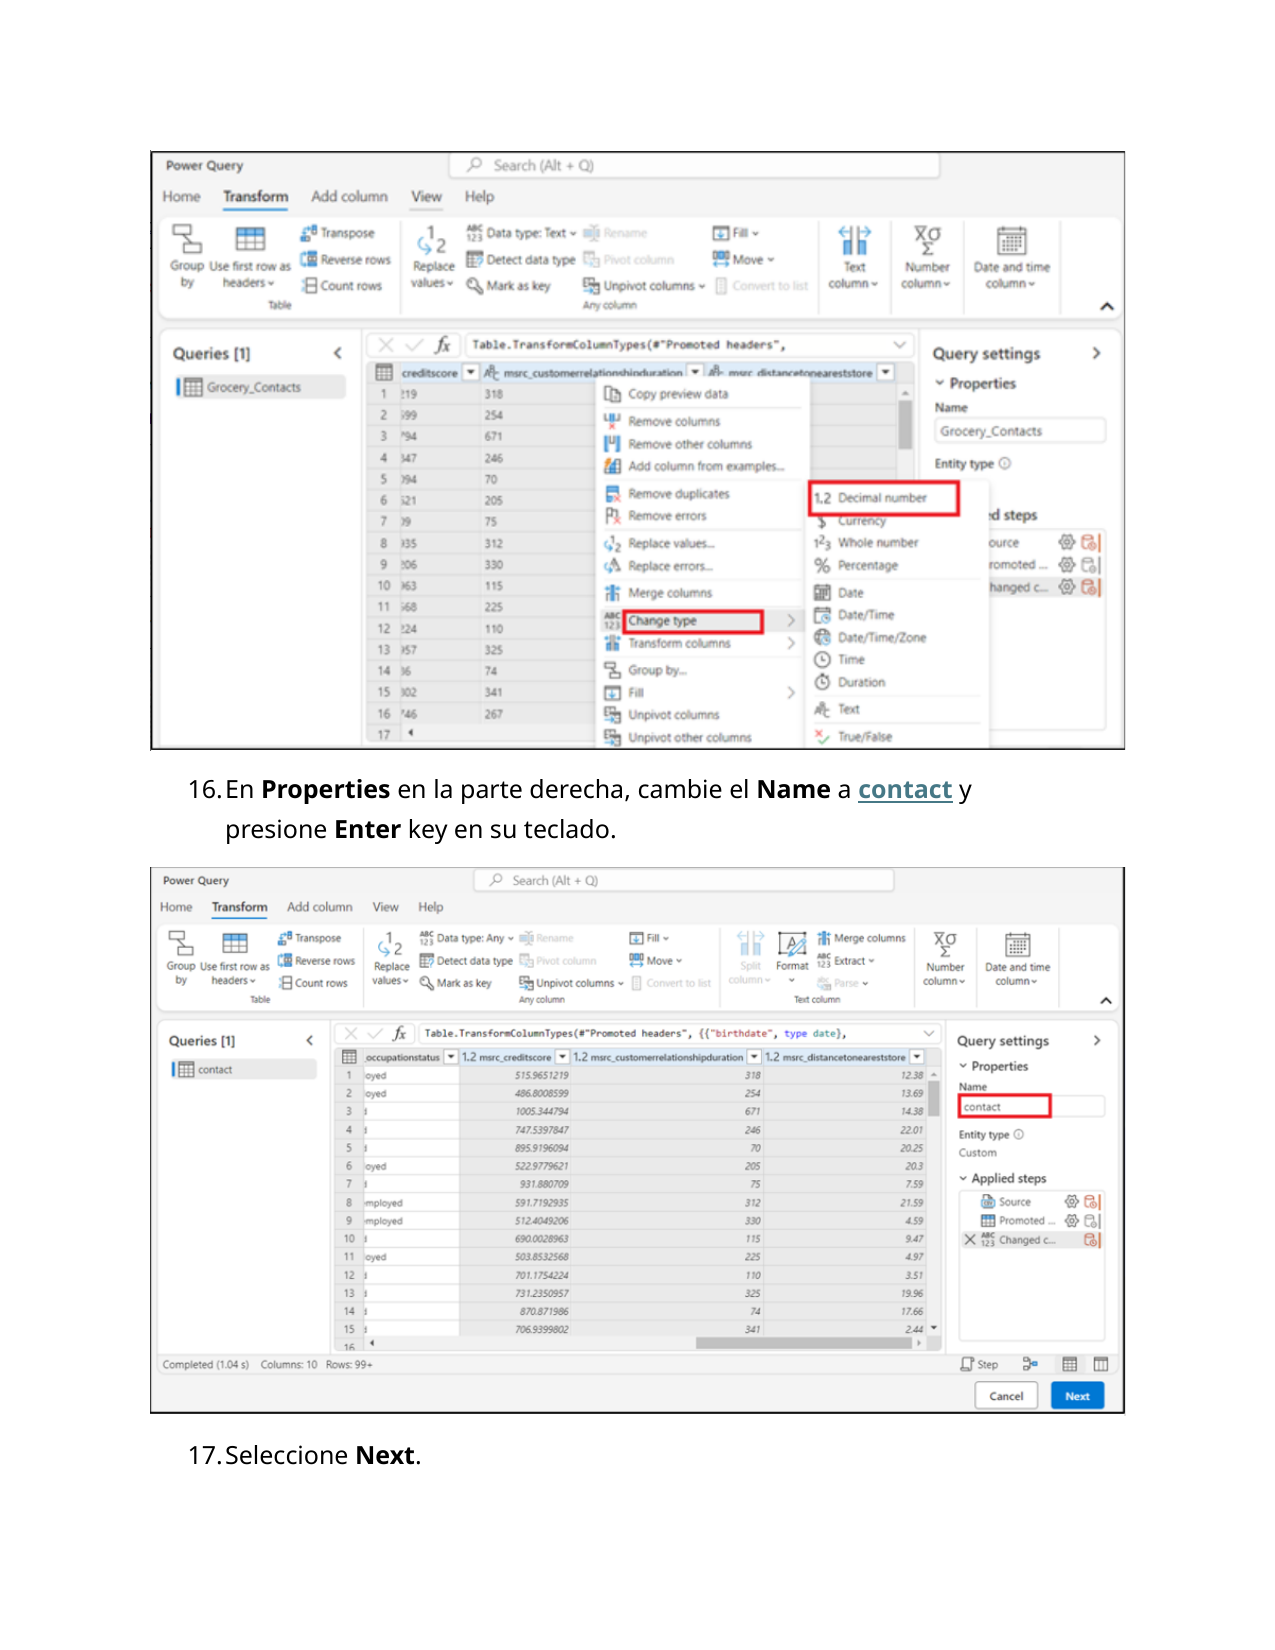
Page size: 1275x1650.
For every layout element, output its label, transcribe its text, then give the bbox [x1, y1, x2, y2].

picture [150, 150, 1125, 751]
list Seleccione Next. [187, 1438, 1125, 1472]
list En Properties en la parte derecha, cambie el Name a contact y presione Enter key en su teclado. [187, 772, 1125, 845]
picture [150, 867, 1125, 1416]
